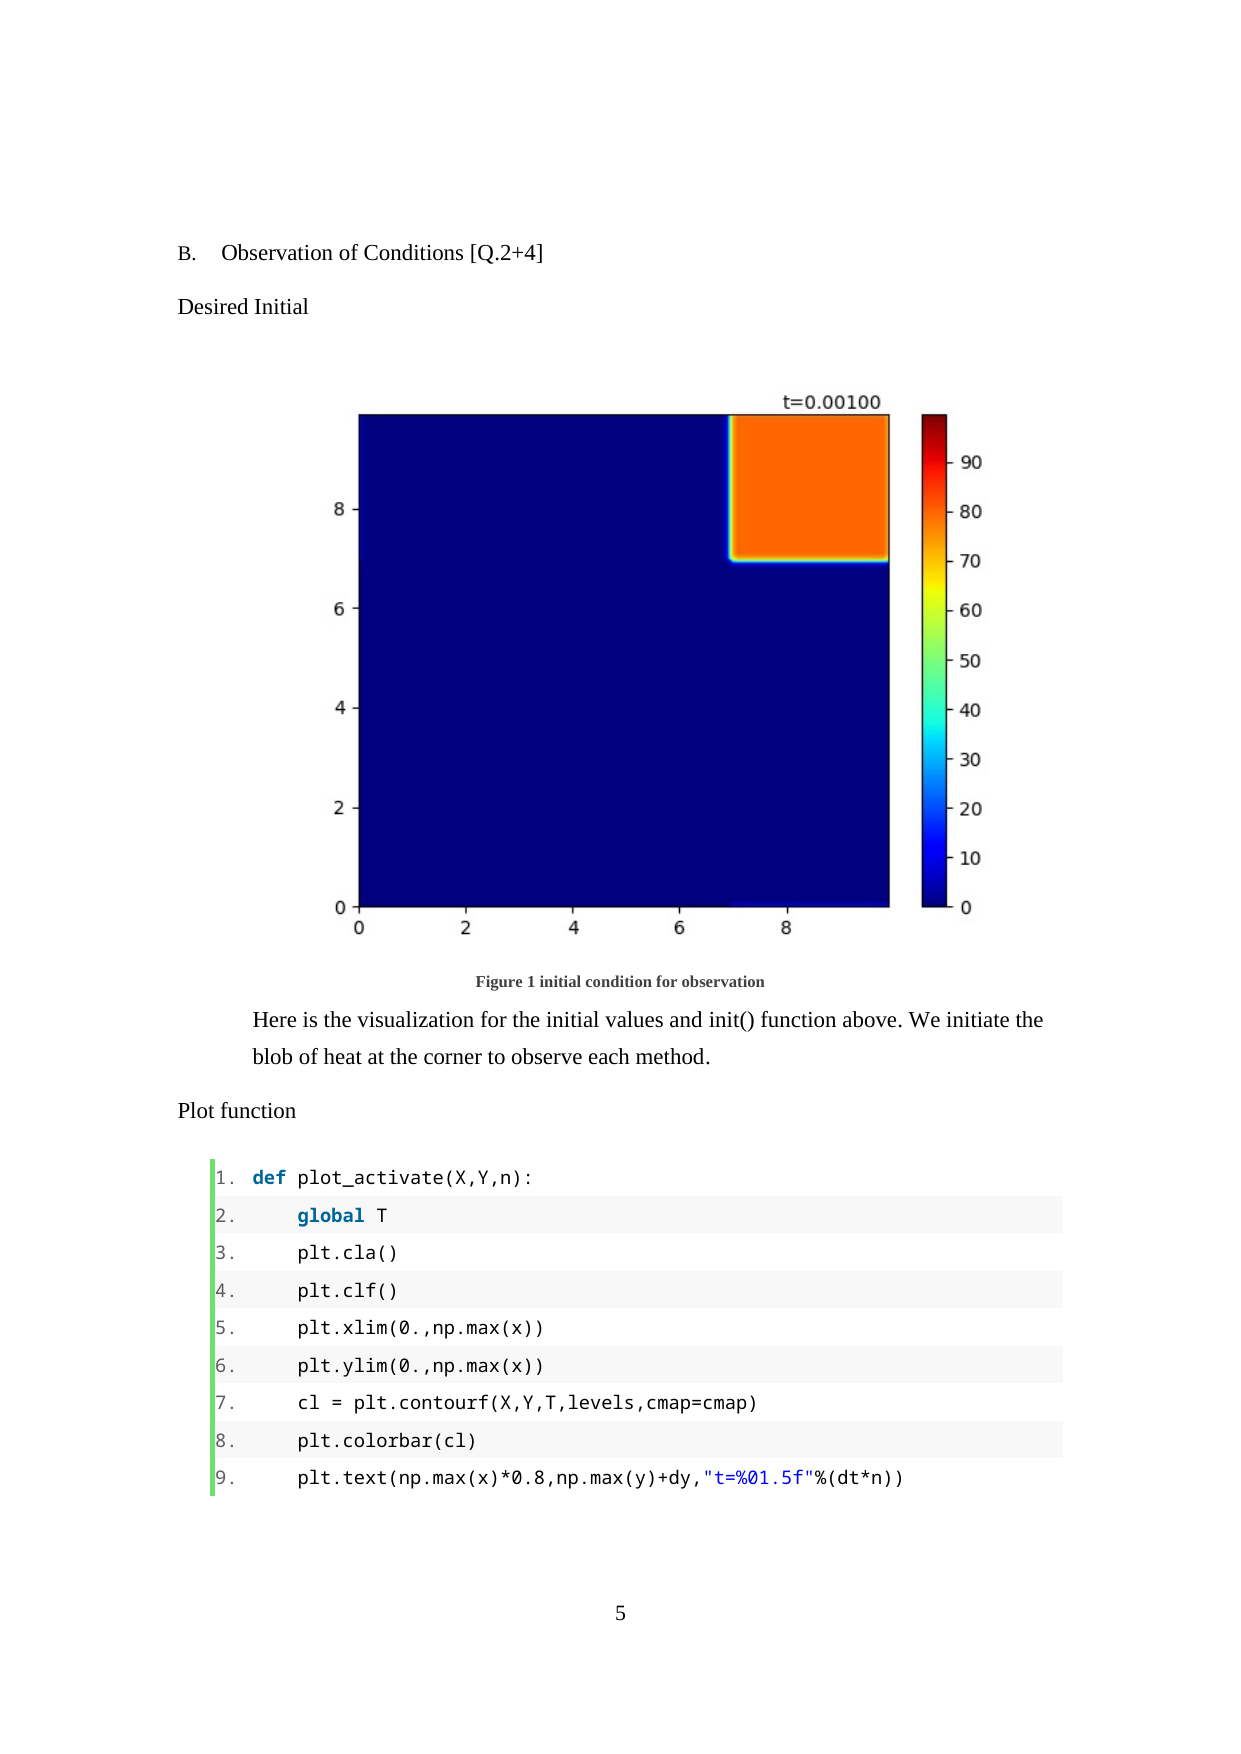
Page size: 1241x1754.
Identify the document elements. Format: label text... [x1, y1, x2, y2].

list plt.ylim(0.,np.max(x)) [215, 1346, 1063, 1383]
list plt.colorbar(cl) [215, 1421, 1063, 1458]
text Figure 1 initial condition for observation [177, 963, 1063, 1000]
list plt.cla() [215, 1233, 1063, 1271]
list plt.clf() [215, 1271, 1063, 1308]
subtitle Observation of Conditions [Q.2+4] [177, 233, 1063, 271]
subtitle Plot function [177, 1092, 1063, 1129]
list plt.xlim(0.,np.max(x)) [215, 1308, 1063, 1346]
list plt.text(np.max(x)*0.8,np.max(y)+dy,"t=%01.5f"%(dt*n)) [215, 1458, 1063, 1496]
picture [252, 337, 1106, 951]
list cl = plt.contourf(X,Y,T,levels,cmap=cmap) [215, 1383, 1063, 1421]
list global T [215, 1196, 1063, 1233]
list def plot_activate(X,Y,n): [210, 1158, 1063, 1196]
list Here is the visualization for the initial values and init() function above. We initiate the blob of heat at the corner to observe each method. [252, 1000, 1063, 1075]
subtitle Desired Initial [177, 288, 1063, 325]
